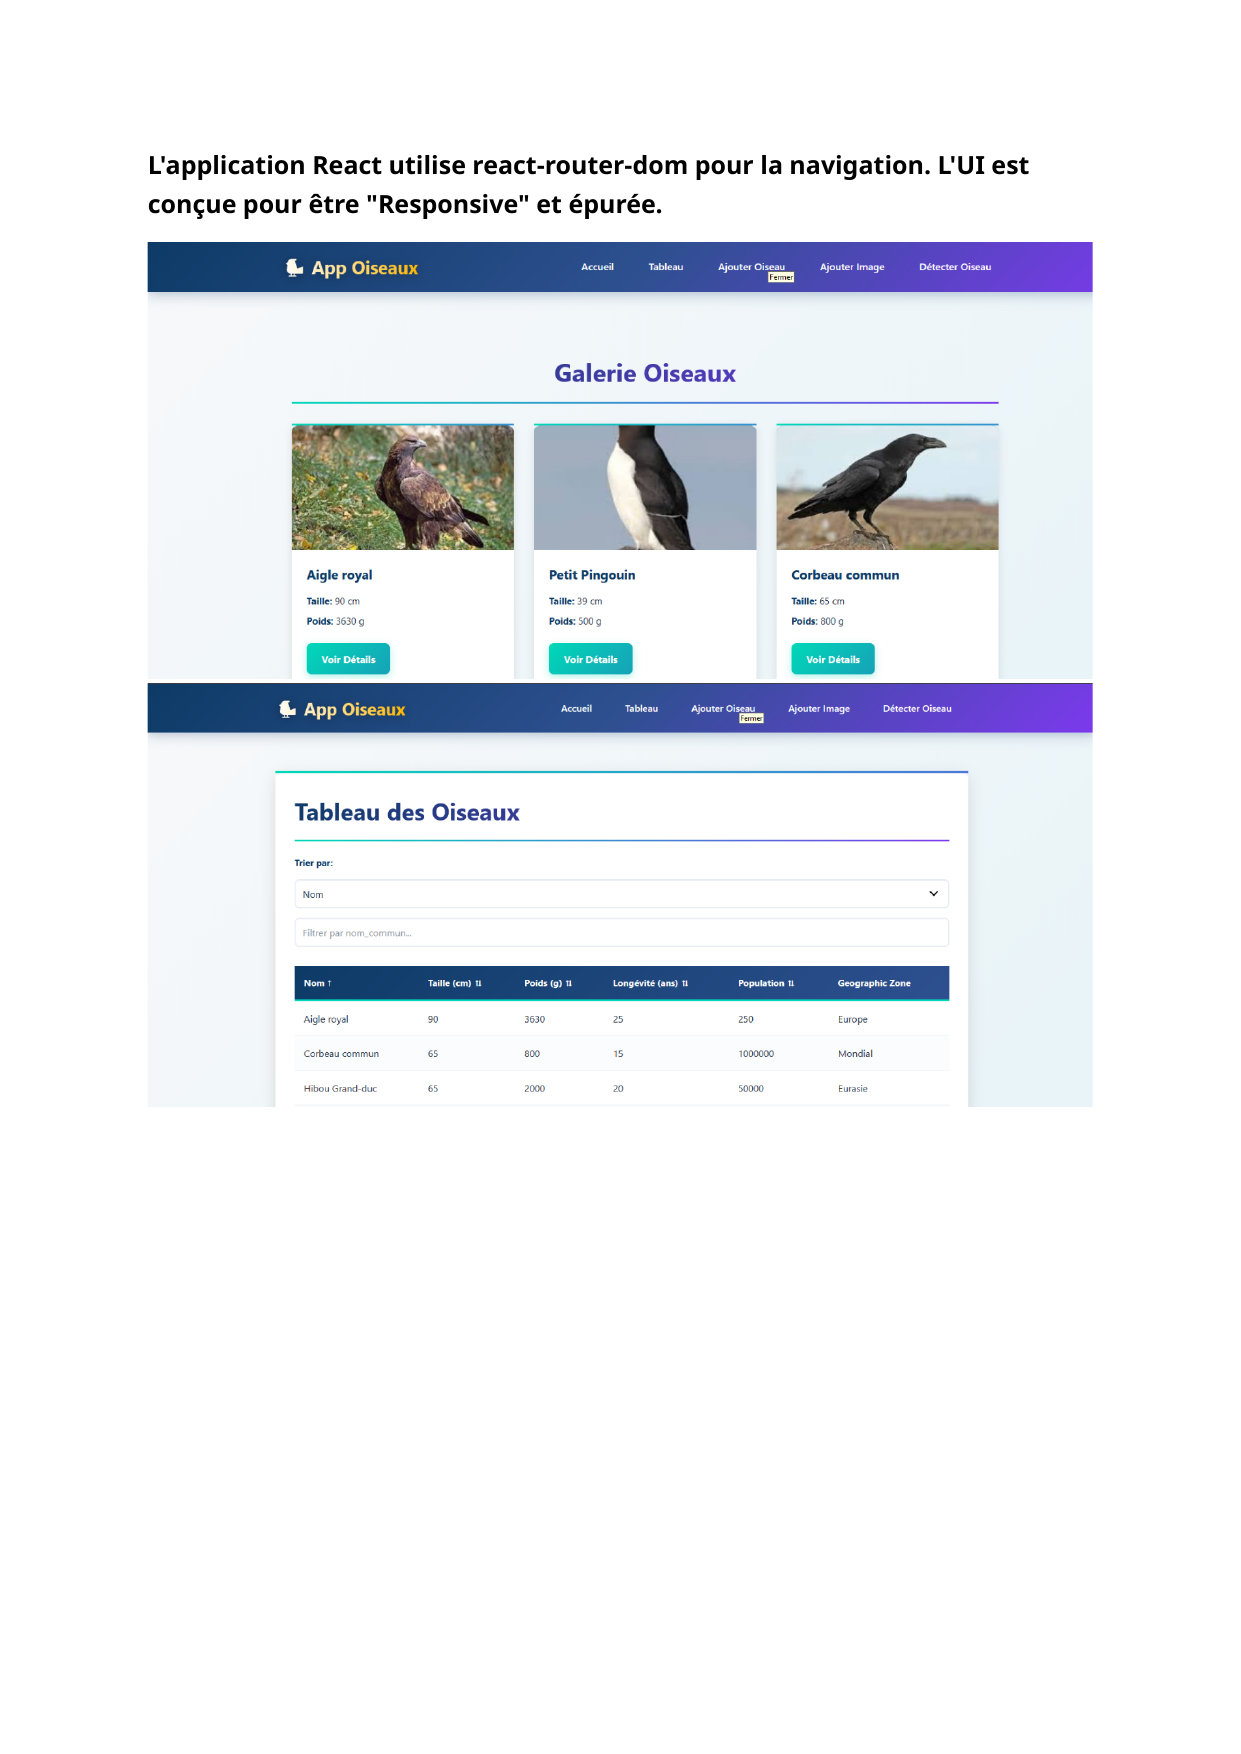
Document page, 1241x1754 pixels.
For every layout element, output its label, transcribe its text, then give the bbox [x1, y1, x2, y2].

picture [147, 242, 1093, 679]
text L'application React utilise react-router-dom pour la navigation. L'UI est conçue pour être "Responsive" et épurée. [148, 148, 1093, 221]
picture [147, 683, 1093, 1107]
